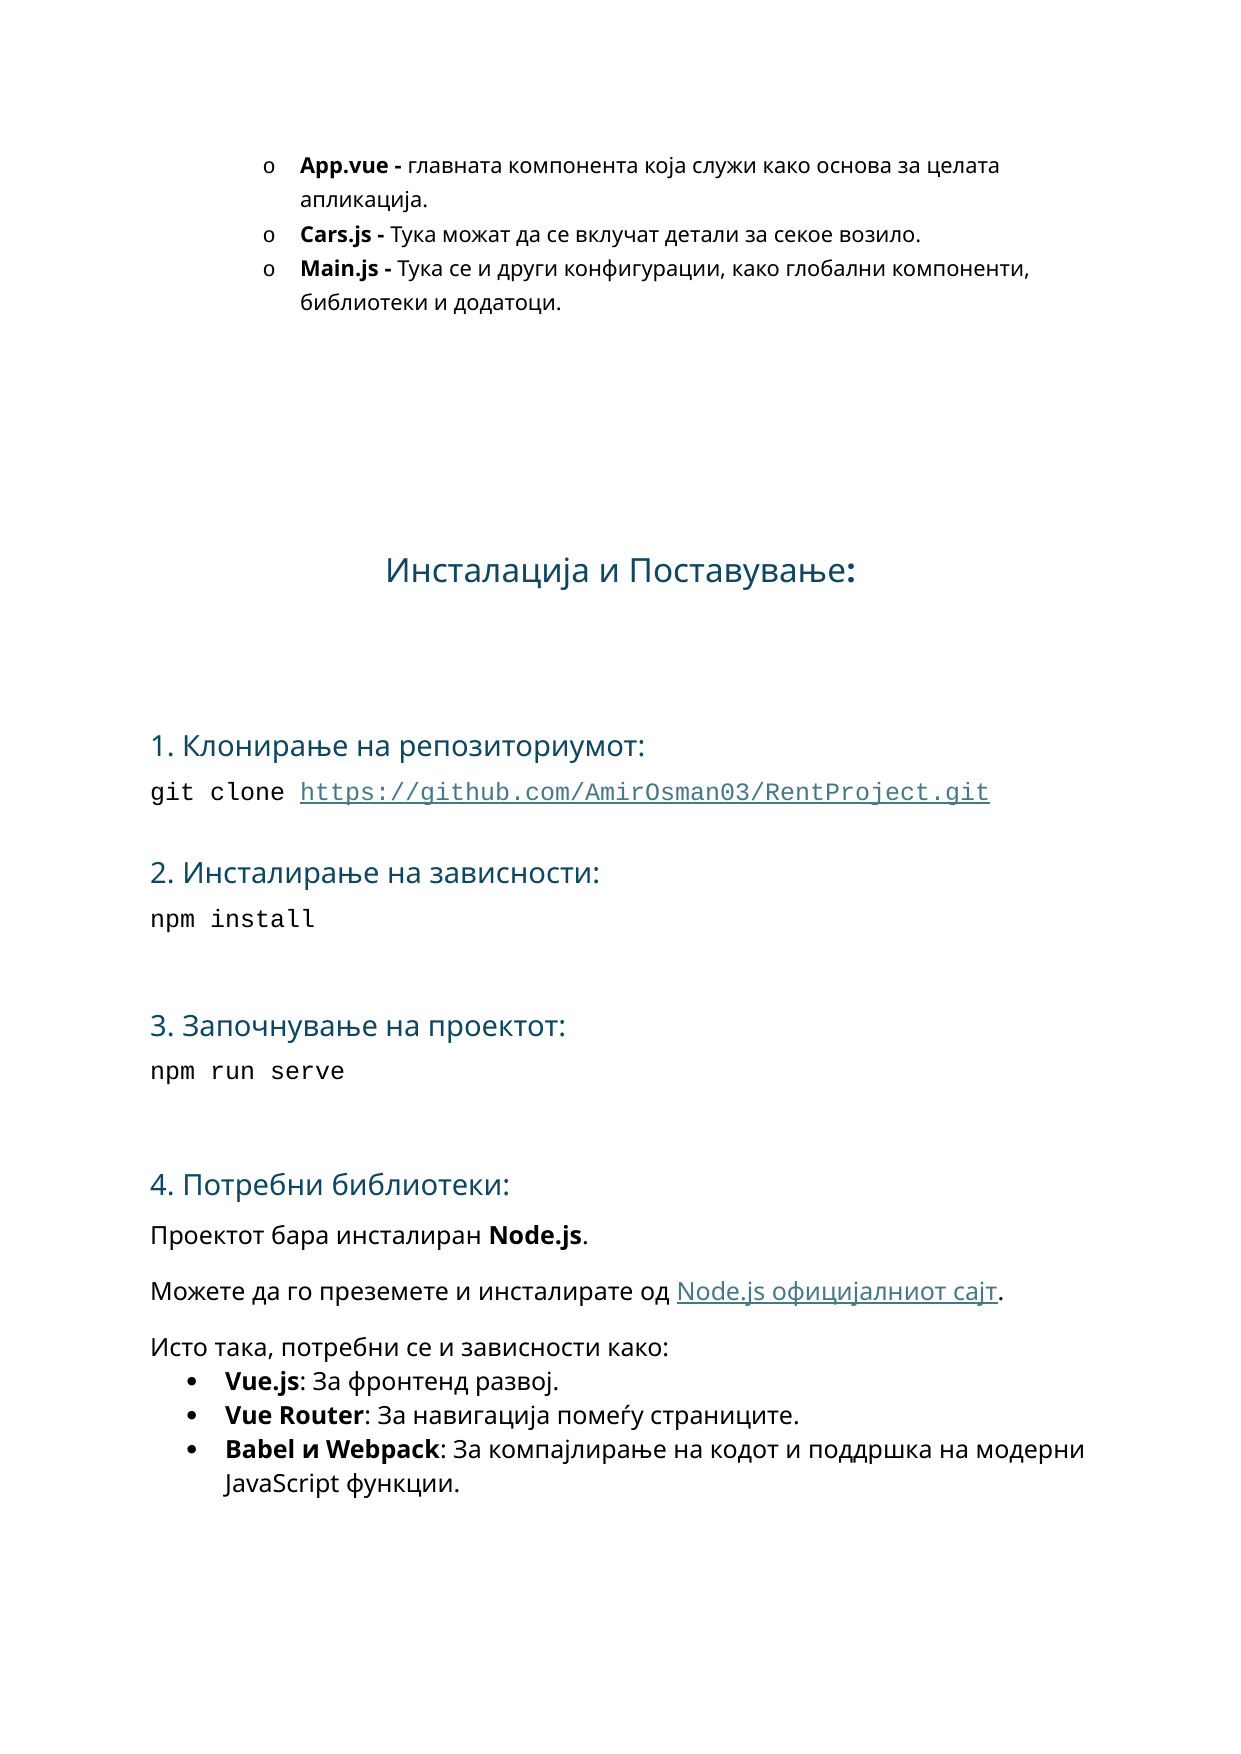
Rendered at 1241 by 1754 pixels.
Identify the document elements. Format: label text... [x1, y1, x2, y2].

list Babel и Webpack: За компајлирање на кодот и поддршка на модерни JavaScript функции. [187, 1432, 1090, 1500]
text Проектот бара инсталиран Node.js. [150, 1218, 1090, 1252]
list App.vue - главната компонента која служи како основа за целата апликација. [262, 150, 1090, 214]
list Vue.js: За фронтенд развој. [187, 1363, 1090, 1397]
text npm run serve [150, 1059, 1090, 1087]
list Vue Router: За навигација помеѓу страниците. [187, 1397, 1090, 1432]
subtitle Инсталација и Поставување: [150, 547, 1090, 592]
list Main.js - Тука се и други конфигурации, како глобални компоненти, библиотеки и додатоци. [262, 253, 1090, 317]
text npm install [150, 906, 1090, 935]
text Исто така, потребни се и зависности како: [150, 1329, 1090, 1363]
subtitle 2. Инсталирање на зависности: [150, 852, 1090, 892]
text Можете да го преземете и инсталирате од Node.js официјалниот сајт. [150, 1273, 1090, 1308]
subtitle 4. Потребни библиотеки: [150, 1164, 1090, 1203]
subtitle 3. Започнување на проектот: [150, 1005, 1090, 1044]
text git clone https://github.com/AmirOsman03/RentProject.git [150, 779, 1090, 807]
subtitle 1. Клонирање на репозиториумот: [150, 725, 1090, 765]
list Cars.js - Тука можат да се вклучат детали за секое возило. [262, 218, 1090, 248]
